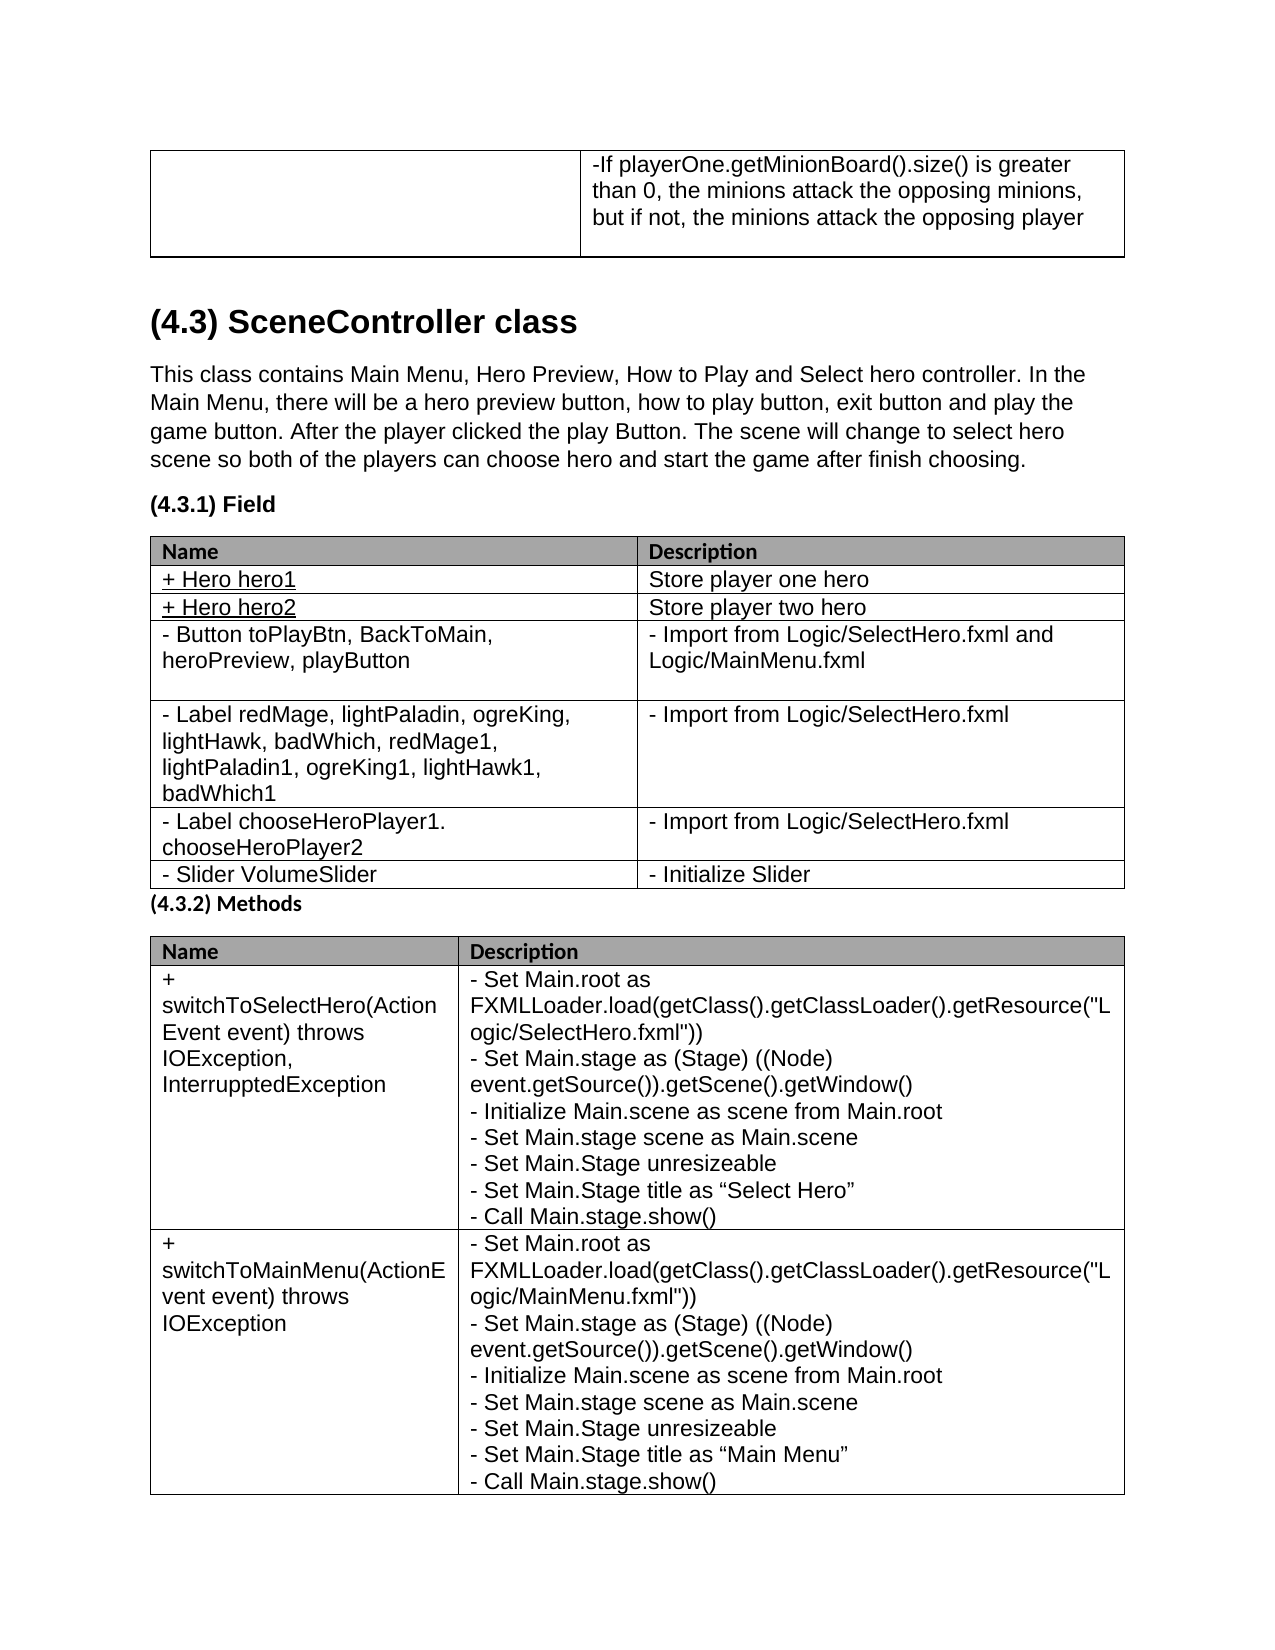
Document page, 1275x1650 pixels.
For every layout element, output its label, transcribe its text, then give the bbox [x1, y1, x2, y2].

table_cell - Import from Logic/SelectHero.fxml and Logic/MainMenu.fxml [638, 621, 1124, 700]
text (4.3.1) Field [150, 491, 1125, 517]
table_cell - Label chooseHeroPlayer1. chooseHeroPlayer2 [151, 808, 637, 860]
table_header Description [638, 537, 1124, 565]
table_cell + Hero hero1 [151, 566, 637, 593]
table_cell Store player one hero [638, 566, 1124, 593]
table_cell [151, 1230, 458, 1494]
table_cell + switchToSelectHero(ActionEvent event) throws IOException, InterrupptedException [151, 966, 458, 1229]
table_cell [151, 151, 580, 256]
table_cell + Hero hero2 [151, 594, 637, 620]
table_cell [459, 1230, 1124, 1494]
table_header Description [459, 937, 1124, 965]
text (4.3) SceneController class [150, 303, 1125, 341]
text This class contains Main Menu, Hero Preview, How to Play and Select hero controller. In the Main Menu, there will be a hero preview button, how to play button, exit button and play the game button. After the player clicked the play Button. The scene will change to select hero scene so both of the players can choose hero and start the game after finish choosing. [150, 361, 1125, 472]
table_cell - Slider VolumeSlider [151, 861, 637, 888]
table_cell - Button toPlayBtn, BackToMain, heroPreview, playButton [151, 621, 637, 700]
table_cell - Initialize Slider [638, 861, 1124, 888]
table_header Name [151, 537, 637, 565]
table_cell Store player two hero [638, 594, 1124, 620]
table_cell - Import from Logic/SelectHero.fxml [638, 701, 1124, 807]
table_cell - Import from Logic/SelectHero.fxml [638, 808, 1124, 860]
text (4.3.2) Methods [150, 889, 1125, 917]
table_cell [581, 151, 1124, 256]
table_header Name [151, 937, 458, 965]
table_cell - Set Main.root as FXMLLoader.load(getClass().getClassLoader().getResource("Logic/SelectHero.fxml")) - Set Main.stage as (Stage) ((Node) event.getSource()).getScene().getWindow() - Initialize Main.scene as scene from Main.root - Set Main.stage scene as Main.scene - Set Main.Stage unresizeable - Set Main.Stage title as “Select Hero” - Call Main.stage.show() [459, 966, 1124, 1229]
table_cell - Label redMage, lightPaladin, ogreKing, lightHawk, badWhich, redMage1, lightPaladin1, ogreKing1, lightHawk1, badWhich1 [151, 701, 637, 807]
